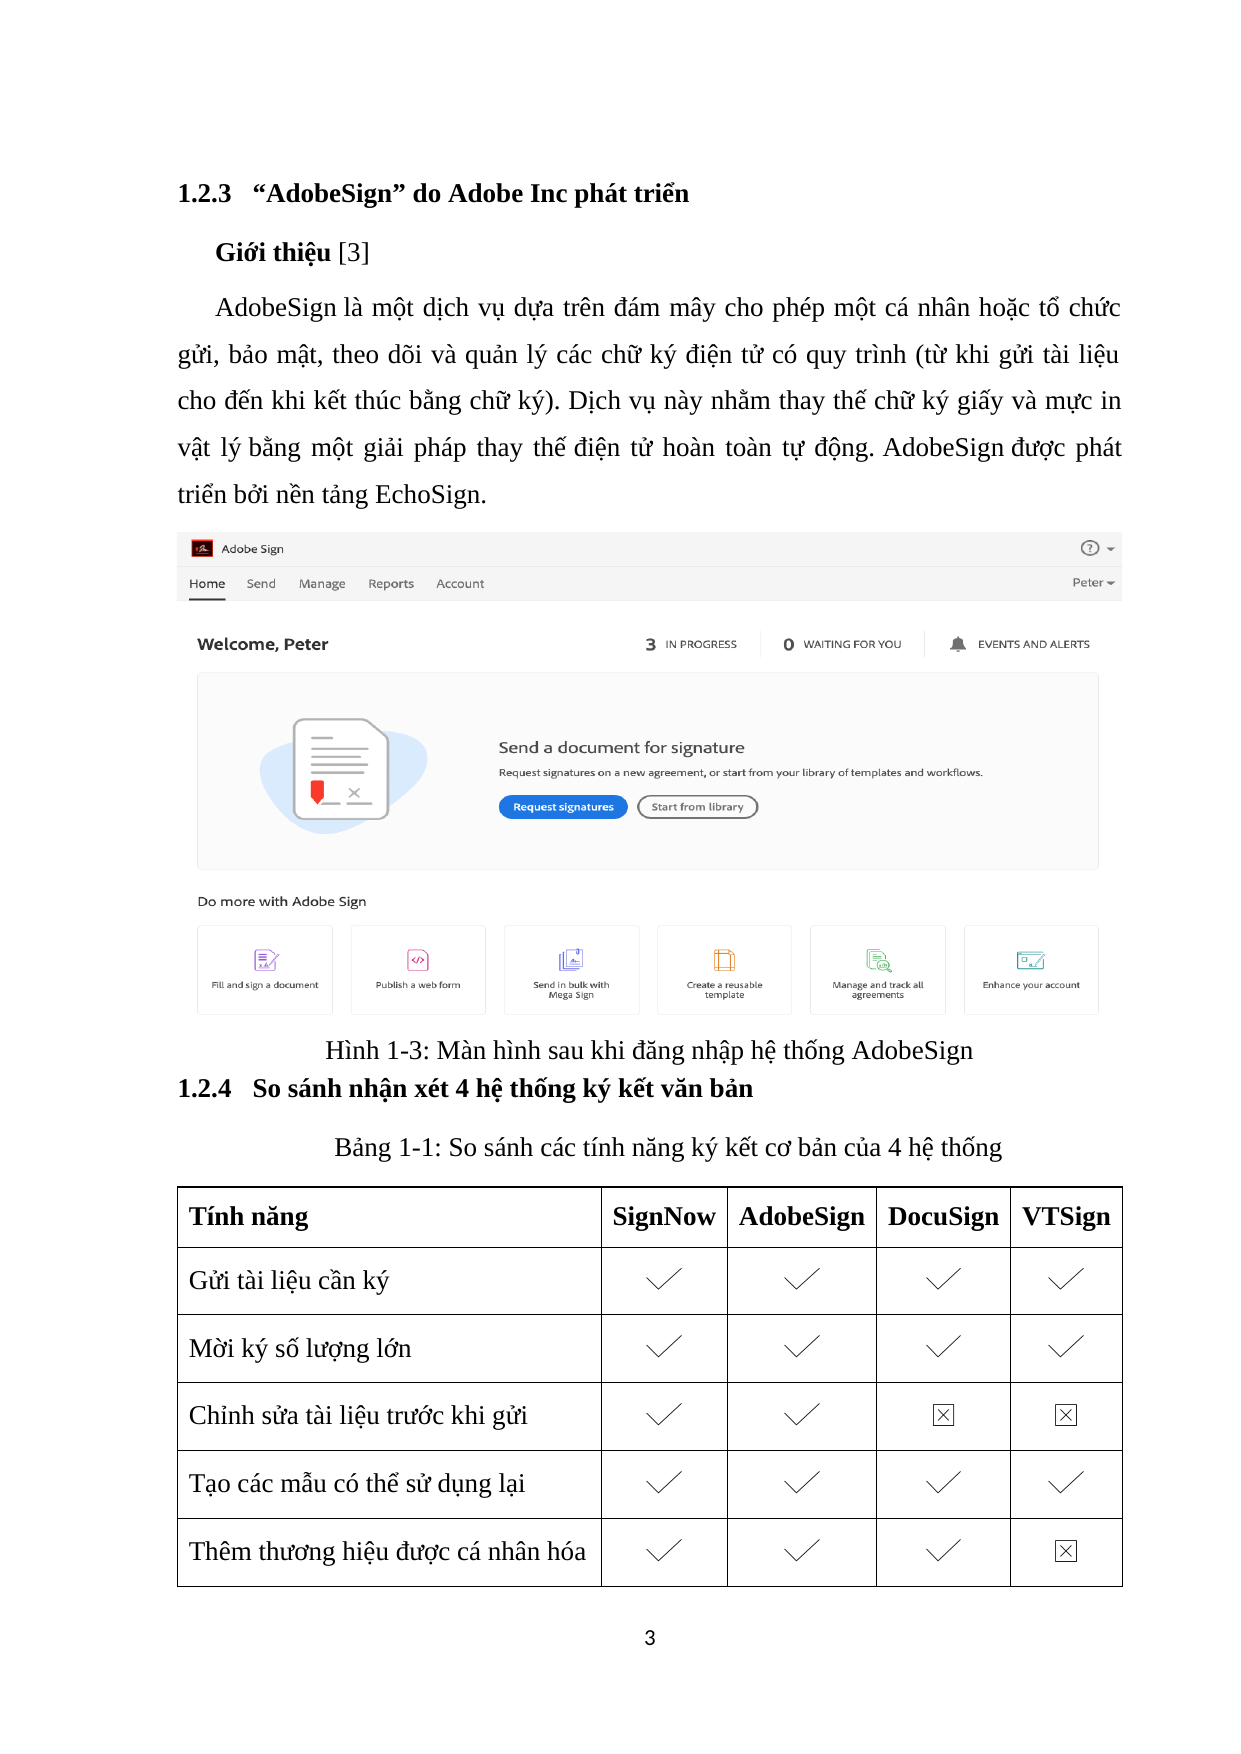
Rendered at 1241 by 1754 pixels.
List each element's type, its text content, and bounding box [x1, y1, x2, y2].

picture [1047, 1531, 1086, 1571]
table_cell [1011, 1451, 1122, 1518]
picture [644, 1531, 684, 1571]
picture [782, 1395, 822, 1435]
table_cell Gửi tài liệu cần ký [178, 1248, 601, 1314]
picture [782, 1260, 822, 1299]
picture [1047, 1260, 1086, 1299]
text Bảng 1-1: So sánh các tính năng ký kết cơ bản của 4 hệ thống [177, 1131, 1122, 1162]
table_header SignNow [602, 1188, 727, 1247]
table_cell [1011, 1519, 1122, 1586]
subtitle So sánh nhận xét 4 hệ thống ký kết văn bản [177, 1033, 1122, 1103]
table_cell [877, 1451, 1010, 1518]
table_cell [1011, 1383, 1122, 1450]
subtitle “AdobeSign” do Adobe Inc phát triển [177, 177, 1122, 208]
picture [924, 1463, 963, 1503]
picture [1047, 1395, 1086, 1435]
picture [644, 1260, 684, 1299]
picture [924, 1531, 963, 1571]
picture [644, 1327, 684, 1367]
table_cell [728, 1248, 876, 1314]
table_cell [728, 1315, 876, 1382]
picture [924, 1260, 963, 1299]
table_header VTSign [1011, 1188, 1122, 1247]
table_cell [602, 1315, 727, 1382]
table_cell [728, 1451, 876, 1518]
text Giới thiệu [177, 236, 1122, 267]
table_header AdobeSign [728, 1188, 876, 1247]
table_cell [728, 1519, 876, 1586]
picture [782, 1463, 822, 1503]
picture [924, 1327, 963, 1367]
table_cell Thêm thương hiệu được cá nhân hóa [178, 1519, 601, 1586]
table_cell [602, 1248, 727, 1314]
picture [644, 1463, 684, 1503]
picture [782, 1531, 822, 1571]
picture [782, 1327, 822, 1367]
table_header Tính năng [178, 1188, 601, 1247]
picture [1047, 1463, 1086, 1503]
picture [1047, 1327, 1086, 1367]
table_cell Chỉnh sửa tài liệu trước khi gửi [178, 1383, 601, 1450]
table_cell [602, 1519, 727, 1586]
picture [176, 532, 1123, 1033]
picture [924, 1395, 963, 1435]
table_cell [877, 1315, 1010, 1382]
table_cell [728, 1383, 876, 1450]
table_cell [1011, 1315, 1122, 1382]
table_cell [1011, 1248, 1122, 1314]
text AdobeSign là một dịch vụ dựa trên đám mây cho phép một cá nhân hoặc tổ chức gửi, bảo mật, theo dõi và quản lý các chữ ký điện tử có quy trình (từ khi gửi tài liệu cho đến khi kết thúc bằng chữ ký). Dịch vụ này nhằm thay thế chữ ký giấy và mực in vật lý bằng một giải pháp thay thế điện tử hoàn toàn tự động. AdobeSign được phát triển bởi nền tảng EchoSign. [177, 291, 1122, 509]
table_header DocuSign [877, 1188, 1010, 1247]
table_cell [602, 1451, 727, 1518]
table_cell [877, 1383, 1010, 1450]
table_cell [877, 1519, 1010, 1586]
table_cell Tạo các mẫu có thể sử dụng lại [178, 1451, 601, 1518]
table_cell [602, 1383, 727, 1450]
table_cell [877, 1248, 1010, 1314]
picture [644, 1395, 684, 1435]
table_cell Mời ký số lượng lớn [178, 1315, 601, 1382]
